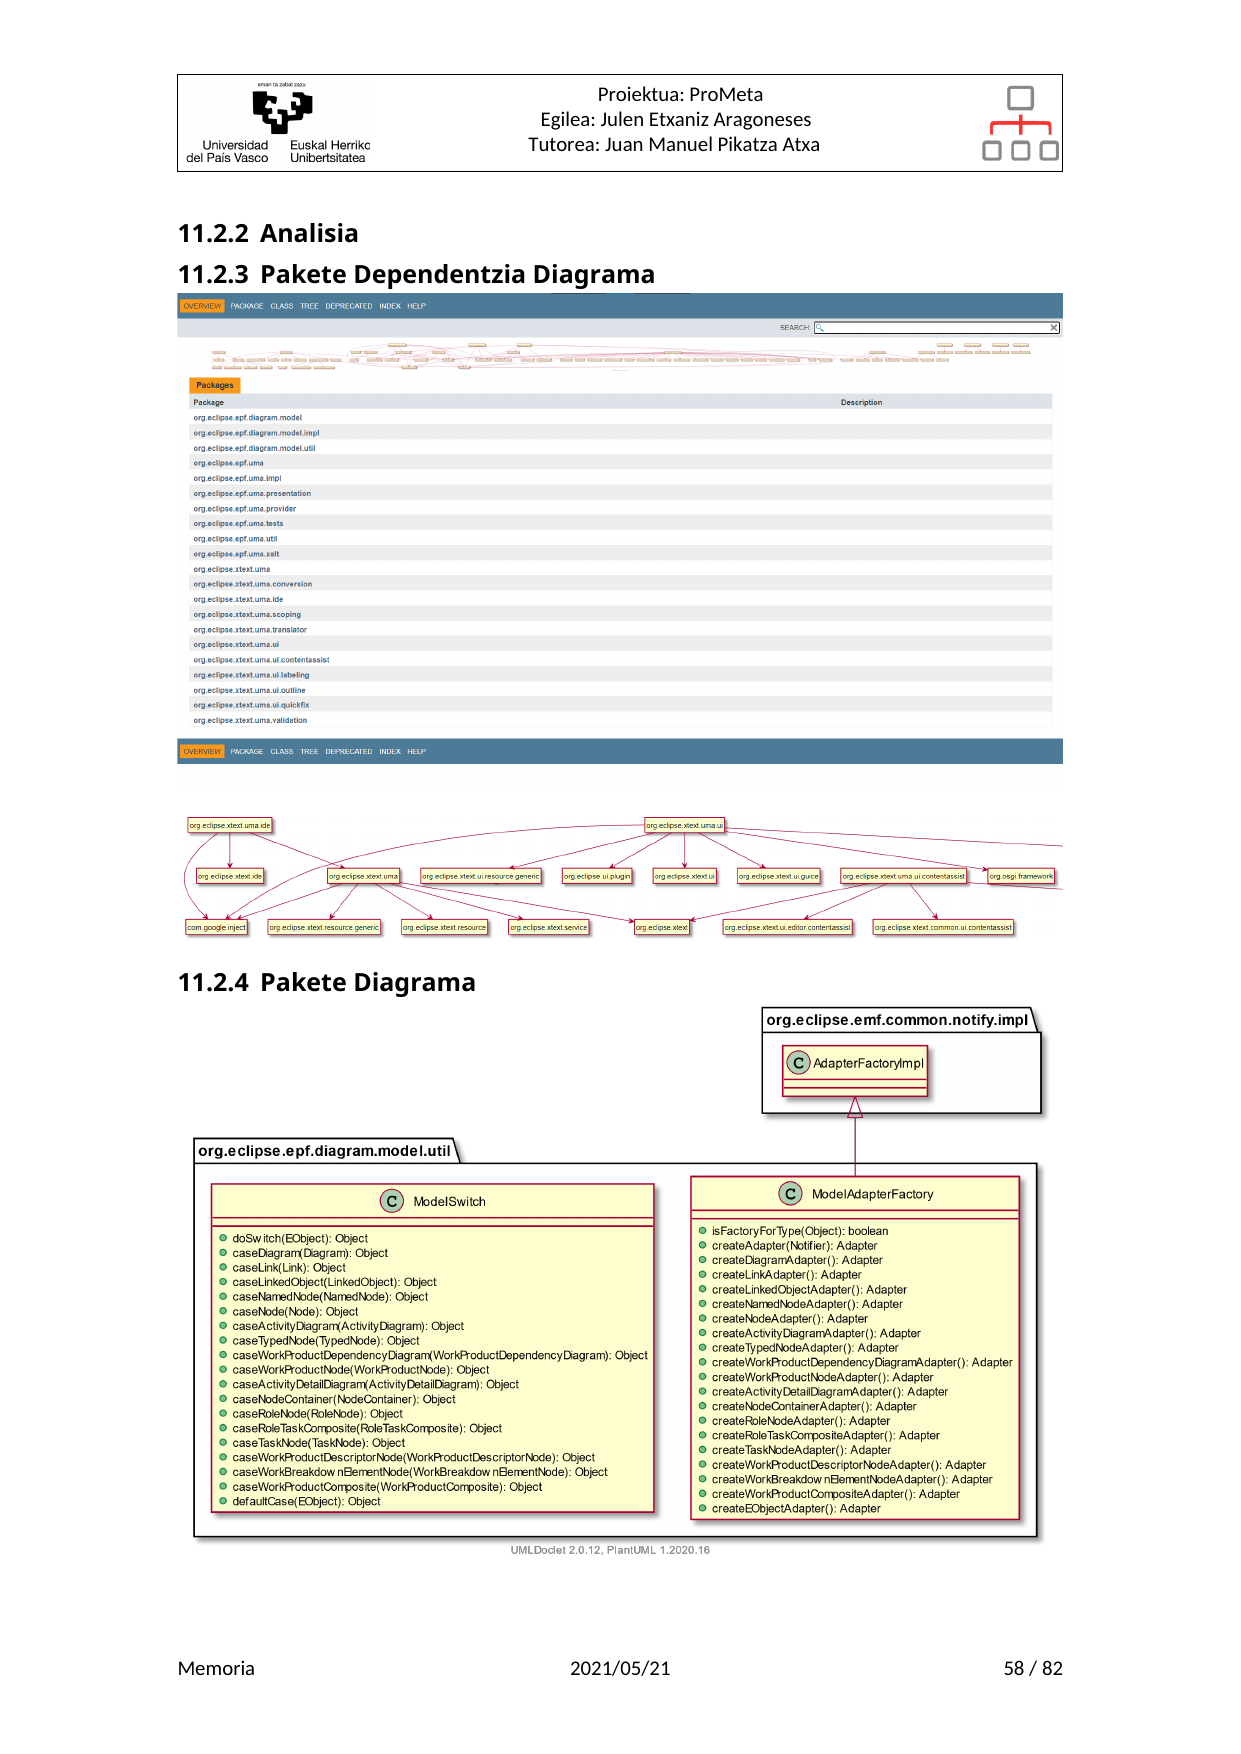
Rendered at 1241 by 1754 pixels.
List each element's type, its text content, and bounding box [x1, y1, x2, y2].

picture [177, 293, 1063, 792]
subtitle Pakete Diagrama [177, 964, 1063, 998]
picture [978, 80, 1060, 162]
picture [177, 1001, 1063, 1567]
picture [182, 80, 370, 162]
subtitle Pakete Dependentzia Diagrama [177, 257, 1063, 291]
picture [177, 810, 1063, 946]
subtitle Analisia [177, 216, 1063, 250]
